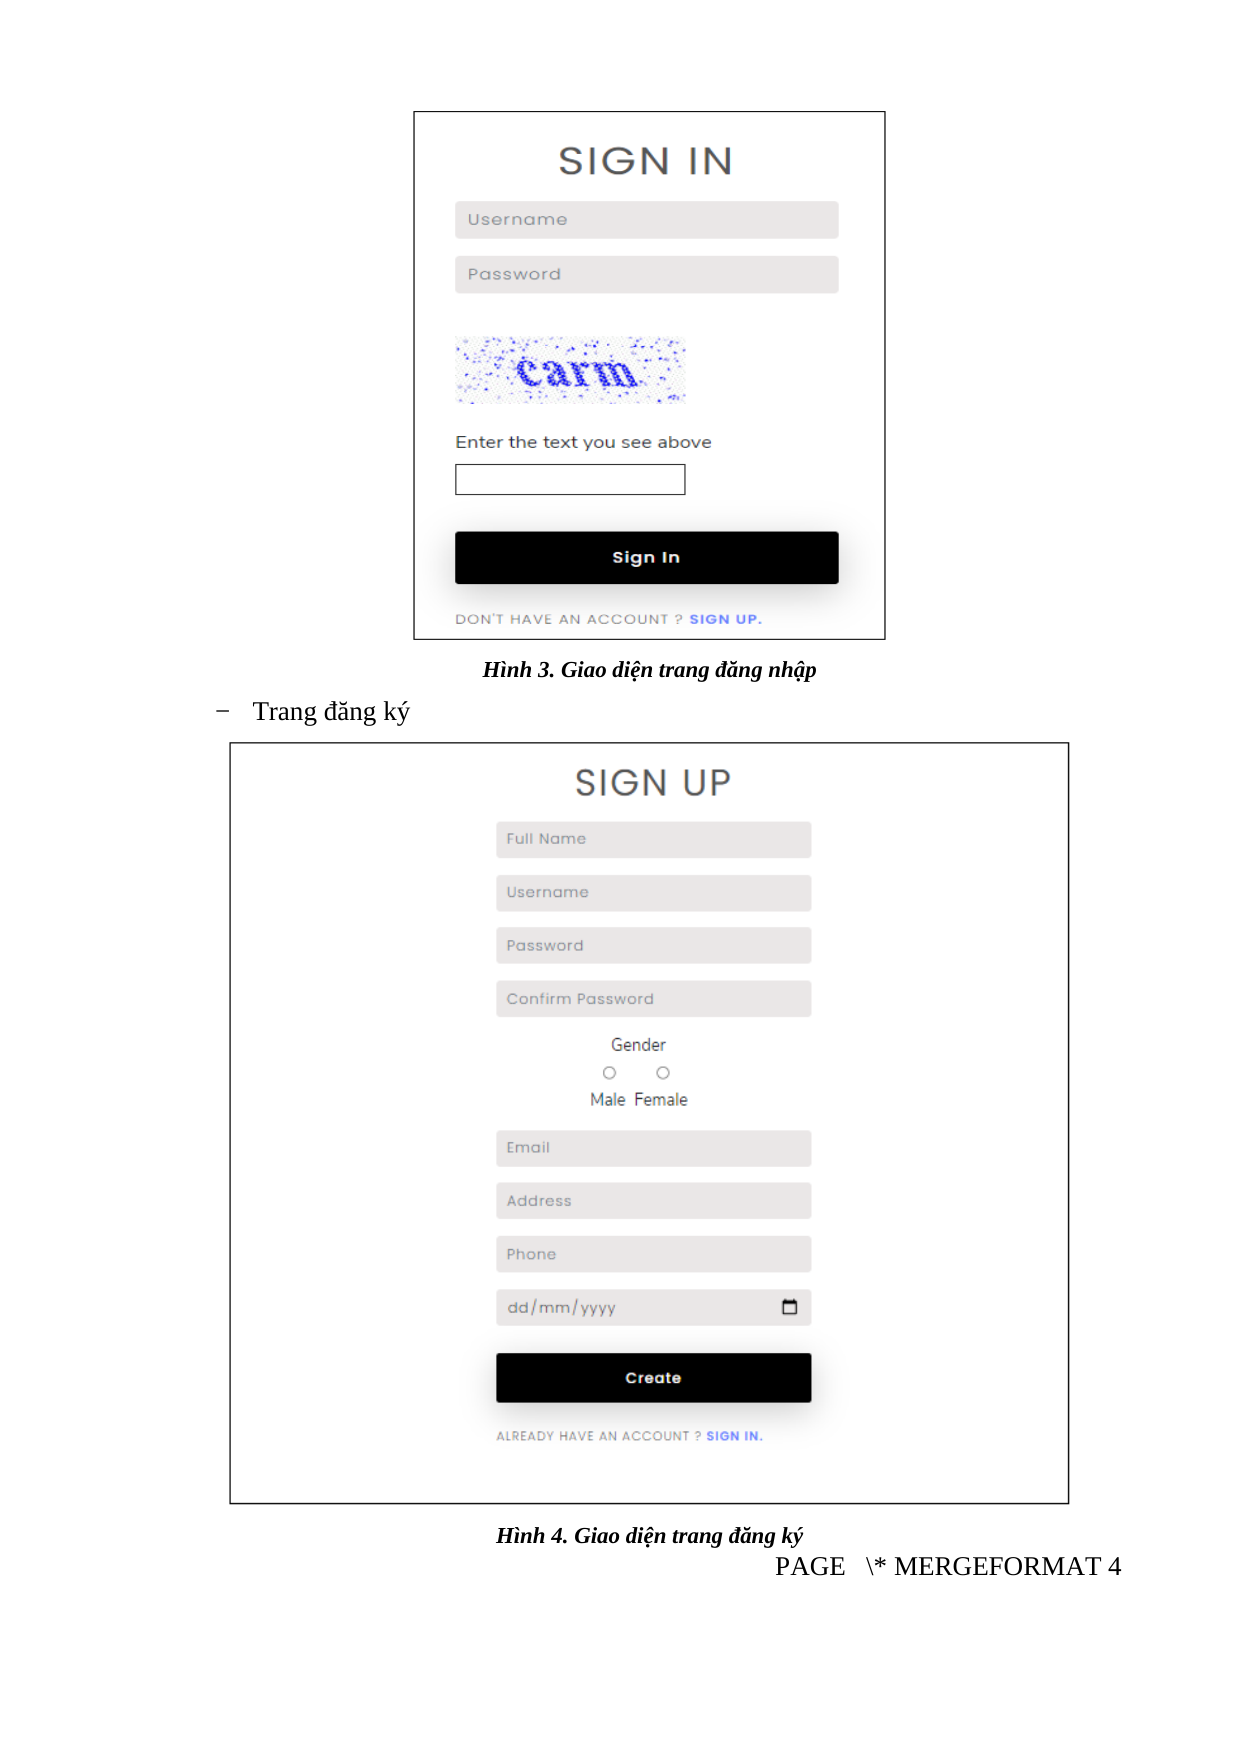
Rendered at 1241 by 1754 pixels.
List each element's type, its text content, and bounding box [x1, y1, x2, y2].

picture [227, 741, 1072, 1507]
list Trang đăng ký [215, 695, 1122, 726]
picture [412, 110, 887, 641]
text Hình 4. Giao diện trang đăng ký [177, 1522, 1122, 1548]
text Hình 3. Giao diện trang đăng nhập [177, 656, 1122, 682]
